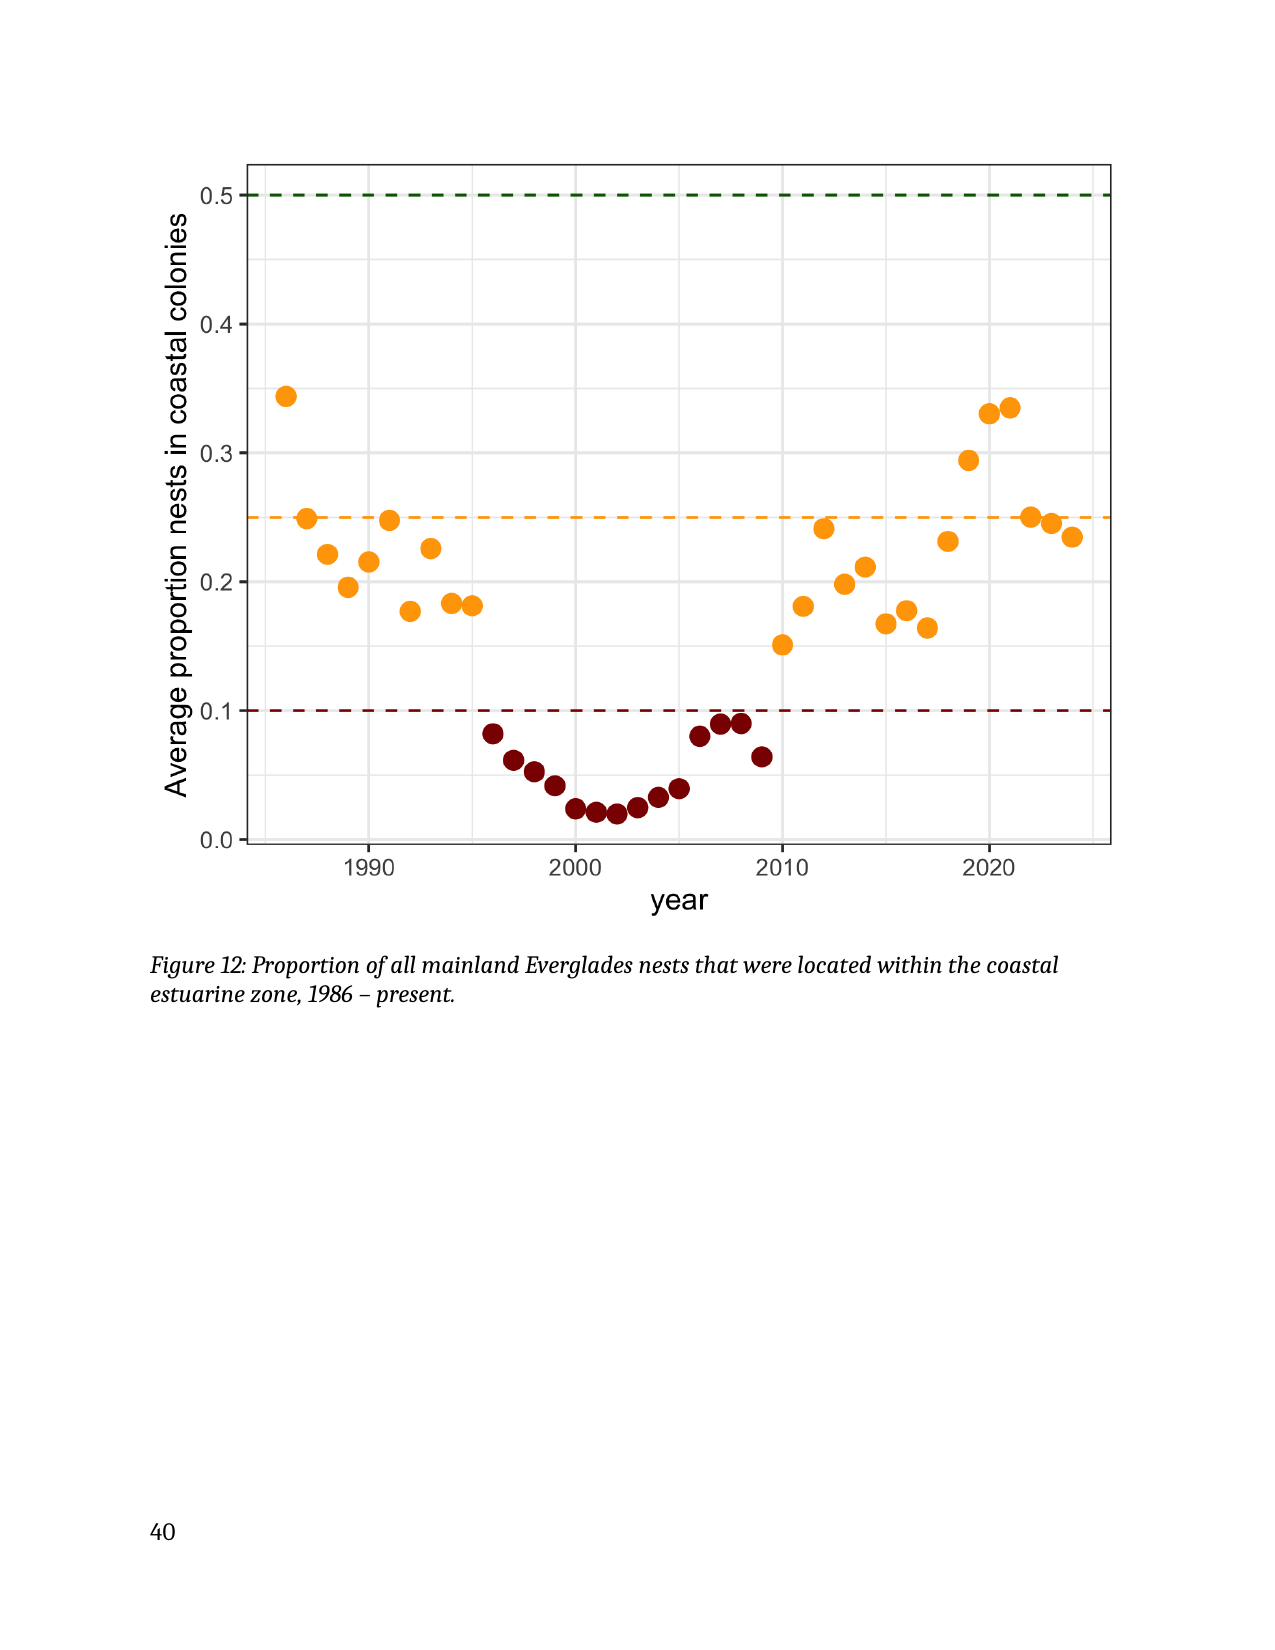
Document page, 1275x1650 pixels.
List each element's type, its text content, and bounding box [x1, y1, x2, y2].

picture [150, 150, 1125, 930]
text Figure 12: Proportion of all mainland Everglades nests that were located within the coastal estuarine zone, 1986 – present. [150, 951, 1125, 1008]
